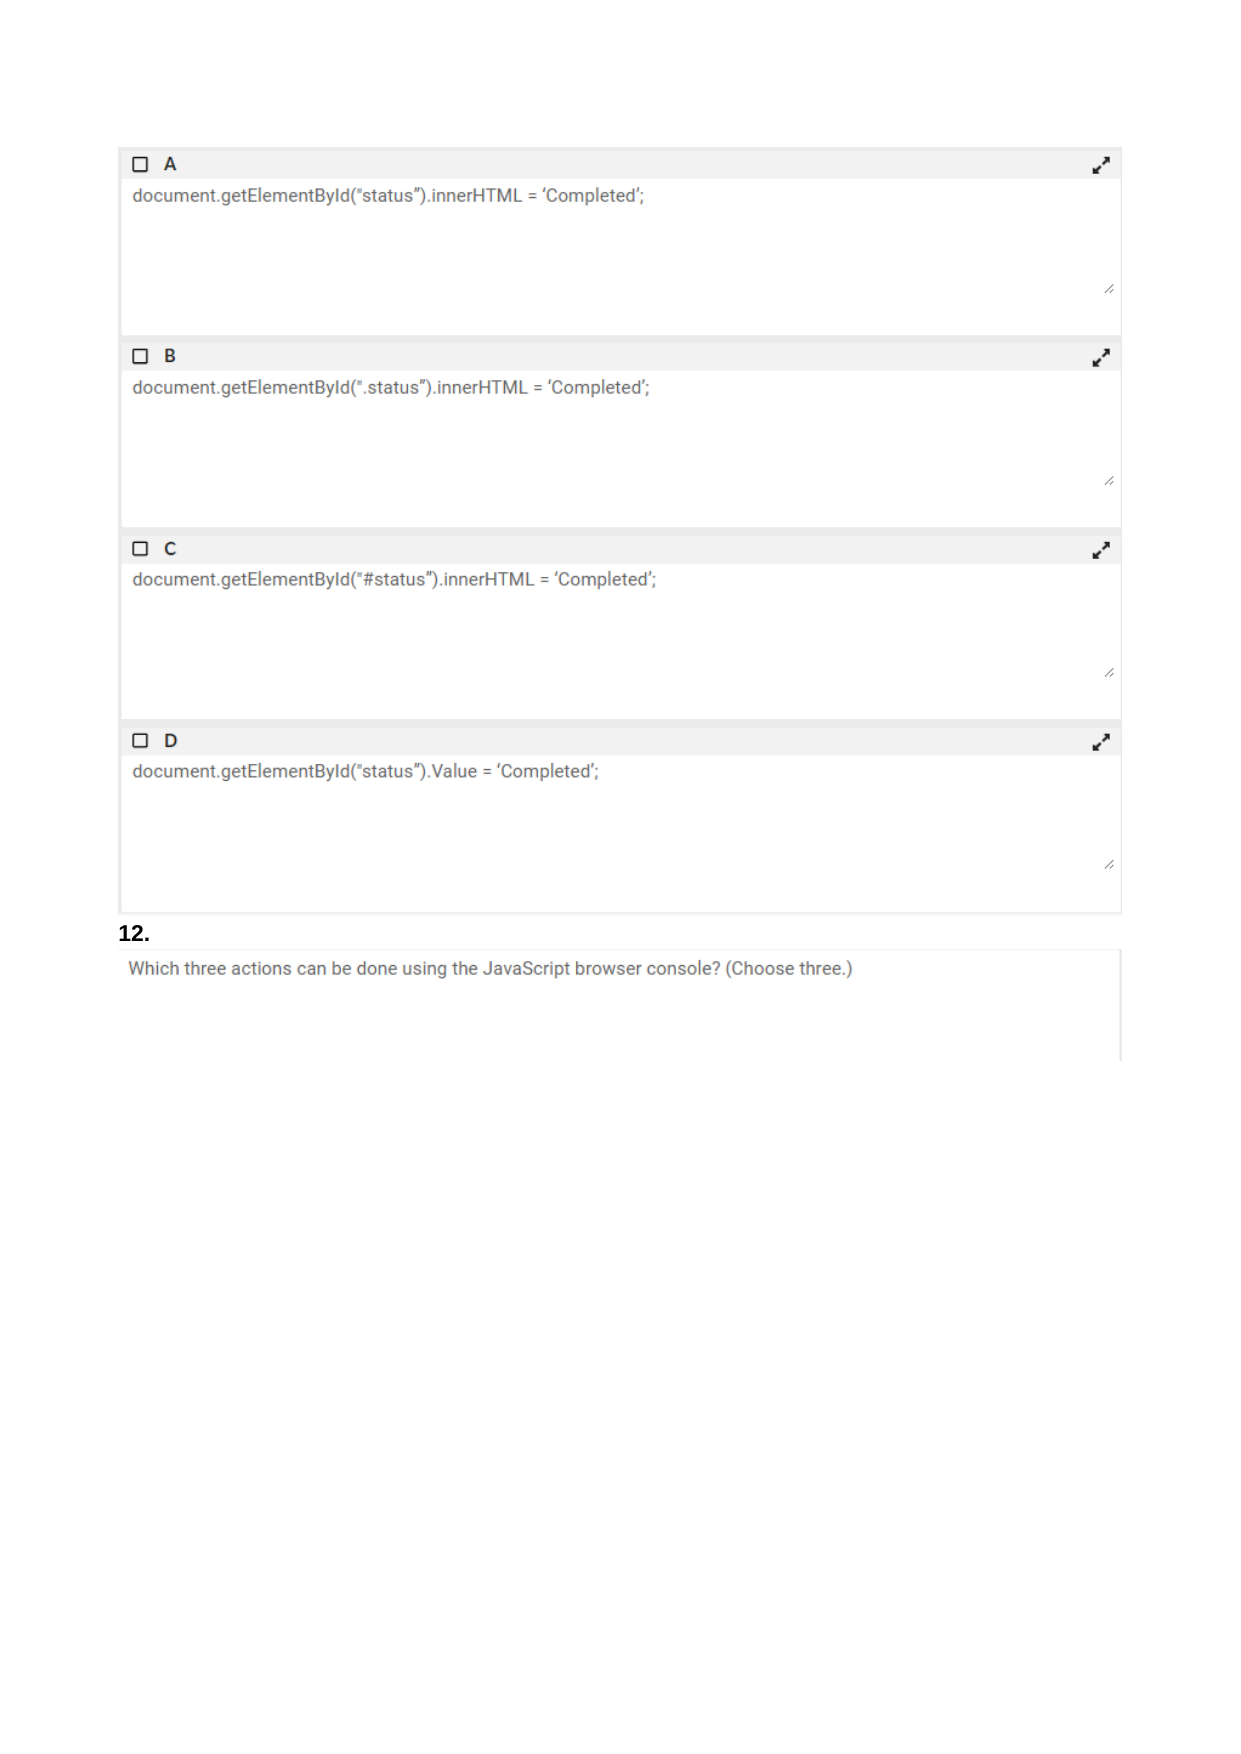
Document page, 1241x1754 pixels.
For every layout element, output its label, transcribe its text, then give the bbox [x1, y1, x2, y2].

text 12. [118, 919, 1122, 946]
picture [118, 949, 1122, 1061]
picture [118, 147, 1122, 916]
